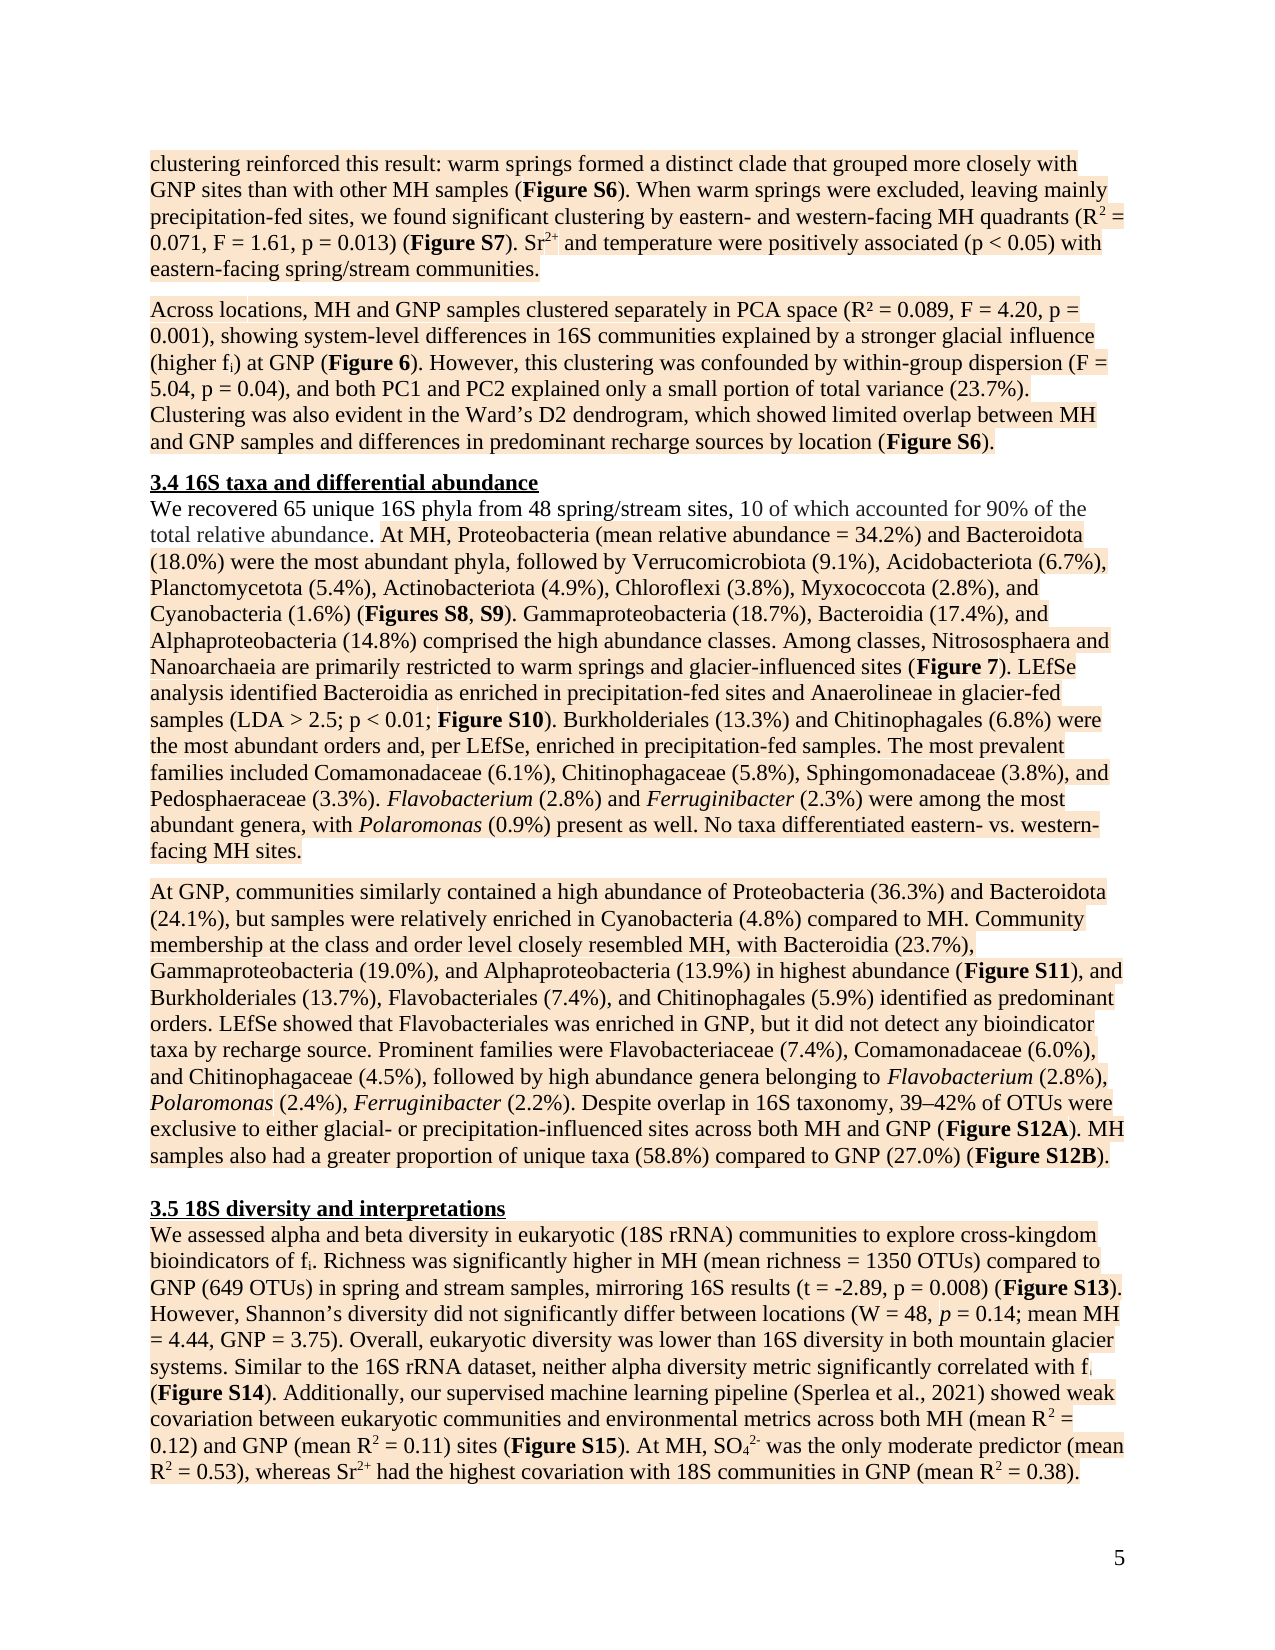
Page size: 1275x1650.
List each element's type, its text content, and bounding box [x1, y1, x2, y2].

text 3.4 16S taxa and differential abundance [150, 469, 1125, 495]
text Across locations, MH and GNP samples clustered separately in PCA space (R² = 0.089, F = 4.20, p = 0.001), showing system-level differences in 16S communities explained by a stronger glacial influence (higher fi) at GNP (Figure 6). However, this clustering was confounded by within-group dispersion (F = 5.04, p = 0.04), and both PC1 and PC2 explained only a small portion of total variance (23.7%). Clustering was also evident in the Ward’s D2 dendrogram, which showed limited overlap between MH and GNP samples and differences in predominant recharge sources by location (Figure S6). [150, 296, 1125, 454]
text At GNP, communities similarly contained a high abundance of Proteobacteria (36.3%) and Bacteroidota (24.1%), but samples were relatively enriched in Cyanobacteria (4.8%) compared to MH. Community membership at the class and order level closely resembled MH, with Bacteroidia (23.7%), Gammaproteobacteria (19.0%), and Alphaproteobacteria (13.9%) in highest abundance (Figure S11), and Burkholderiales (13.7%), Flavobacteriales (7.4%), and Chitinophagales (5.9%) identified as predominant orders. LEfSe showed that Flavobacteriales was enriched in GNP, but it did not detect any bioindicator taxa by recharge source. Prominent families were Flavobacteriaceae (7.4%), Comamonadaceae (6.0%), and Chitinophagaceae (4.5%), followed by high abundance genera belonging to Flavobacterium (2.8%), Polaromonas (2.4%), Ferruginibacter (2.2%). Despite overlap in 16S taxonomy, 39–42% of OTUs were exclusive to either glacial- or precipitation-influenced sites across both MH and GNP (Figure S12A). MH samples also had a greater proportion of unique taxa (58.8%) compared to GNP (27.0%) (Figure S12B). [150, 878, 1125, 1168]
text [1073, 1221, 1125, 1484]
text We recovered 65 unique 16S phyla from 48 spring/stream sites, 10 of which accounted for 90% of the total relative abundance. At MH, Proteobacteria (mean relative abundance = 34.2%) and Bacteroidota (18.0%) were the most abundant phyla, followed by Verrucomicrobiota (9.1%), Acidobacteriota (6.7%), Planctomycetota (5.4%), Actinobacteriota (4.9%), Chloroflexi (3.8%), Myxococcota (2.8%), and Cyanobacteria (1.6%) (Figures S8, S9). Gammaproteobacteria (18.7%), Bacteroidia (17.4%), and Alphaproteobacteria (14.8%) comprised the high abundance classes. Among classes, Nitrososphaera and Nanoarchaeia are primarily restricted to warm springs and glacier-influenced sites (Figure 7). LEfSe analysis identified Bacteroidia as enriched in precipitation-fed sites and Anaerolineae in glacier-fed samples (LDA > 2.5; p < 0.01; Figure S10). Burkholderiales (13.3%) and Chitinophagales (6.8%) were the most abundant orders and, per LEfSe, enriched in precipitation-fed samples. The most prevalent families included Comamonadaceae (6.1%), Chitinophagaceae (5.8%), Sphingomonadaceae (3.8%), and Pedosphaeraceae (3.3%). Flavobacterium (2.8%) and Ferruginibacter (2.3%) were among the most abundant genera, with Polaromonas (0.9%) present as well. No taxa differentiated eastern- vs. western-facing MH sites. [150, 495, 1125, 864]
text 3.5 18S diversity and interpretations [150, 1194, 1125, 1221]
